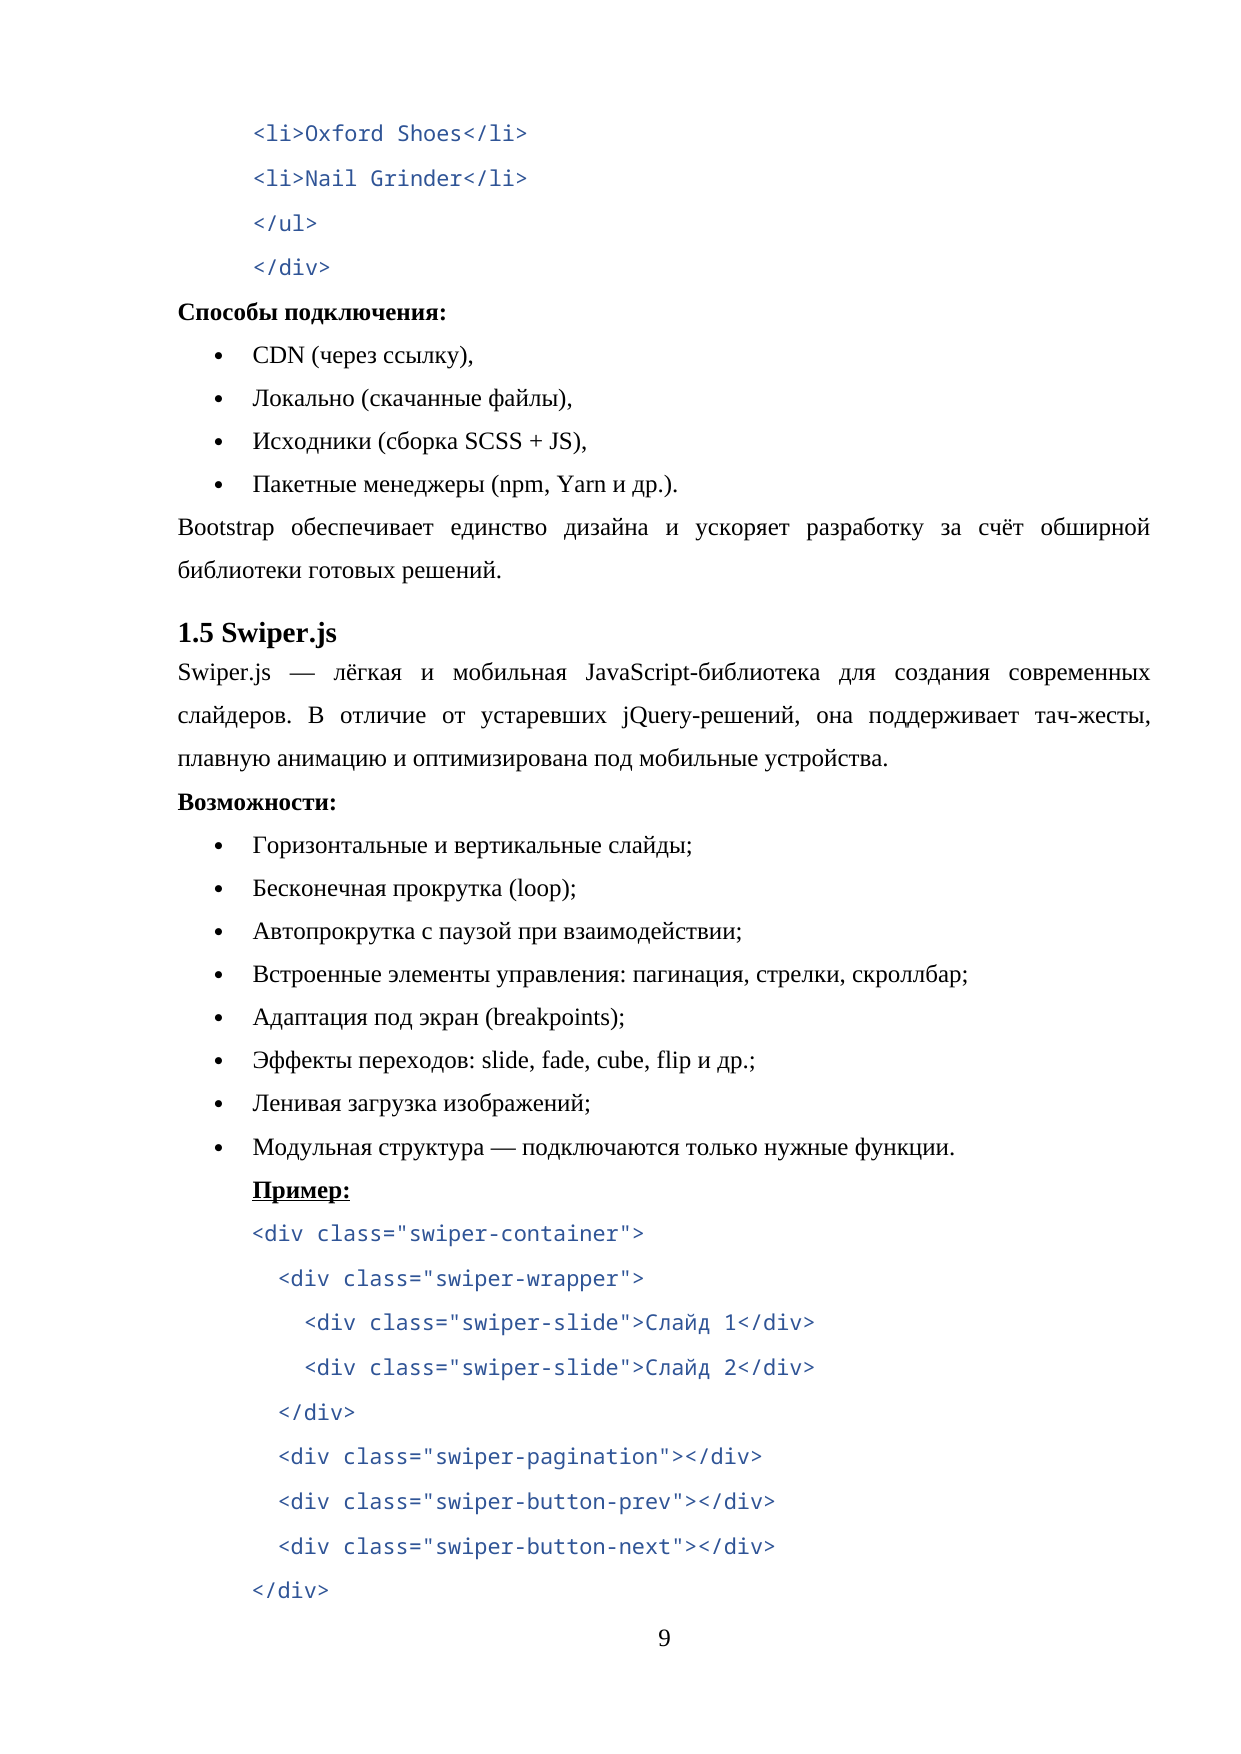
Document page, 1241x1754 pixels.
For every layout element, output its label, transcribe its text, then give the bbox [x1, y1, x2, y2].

text <div class="swiper-container"> [177, 1218, 1152, 1248]
list Модульная структура — подключаются только нужные функции. [215, 1132, 1152, 1160]
text Возможности: [177, 787, 1152, 815]
list Адаптация под экран (breakpoints); [215, 1002, 1152, 1031]
text <div class="swiper-button-prev"></div> [177, 1486, 1152, 1516]
text <div class="swiper-wrapper"> [177, 1263, 1152, 1292]
text </div> [252, 252, 1152, 282]
text Bootstrap обеспечивает единство дизайна и ускоряет разработку за счёт обширной библиотеки готовых решений. [177, 512, 1152, 584]
text <div class="swiper-slide">Слайд 2</div> [177, 1352, 1152, 1382]
text <li>Nail Grinder</li> [252, 163, 1152, 193]
subtitle 1.5 Swiper.js [177, 615, 1152, 649]
list Горизонтальные и вертикальные слайды; [215, 830, 1152, 858]
text </div> [177, 1575, 1152, 1605]
list Ленивая загрузка изображений; [215, 1088, 1152, 1117]
list Пакетные менеджеры (npm, Yarn и др.). [215, 469, 1152, 498]
text Пример: [252, 1175, 1152, 1203]
list Исходники (сборка SCSS + JS), [215, 426, 1152, 455]
text <div class="swiper-button-next"></div> [177, 1531, 1152, 1561]
text </ul> [252, 207, 1152, 237]
text </div> [177, 1397, 1152, 1426]
list Бесконечная прокрутка (loop); [215, 873, 1152, 902]
list Локально (скачанные файлы), [215, 383, 1152, 412]
text Swiper.js — лёгкая и мобильная JavaScript-библиотека для создания современных слайдеров. В отличие от устаревших jQuery-решений, она поддерживает тач-жесты, плавную анимацию и оптимизирована под мобильные устройства. [177, 657, 1152, 772]
text <div class="swiper-slide">Слайд 1</div> [177, 1307, 1152, 1337]
list Эффекты переходов: slide, fade, cube, flip и др.; [215, 1045, 1152, 1074]
text <li>Oxford Shoes</li> [252, 118, 1152, 148]
list Автопрокрутка с паузой при взаимодействии; [215, 916, 1152, 945]
list CDN (через ссылку), [215, 340, 1152, 369]
text Способы подключения: [177, 297, 1152, 326]
list Встроенные элементы управления: пагинация, стрелки, скроллбар; [215, 959, 1152, 988]
text <div class="swiper-pagination"></div> [177, 1441, 1152, 1471]
